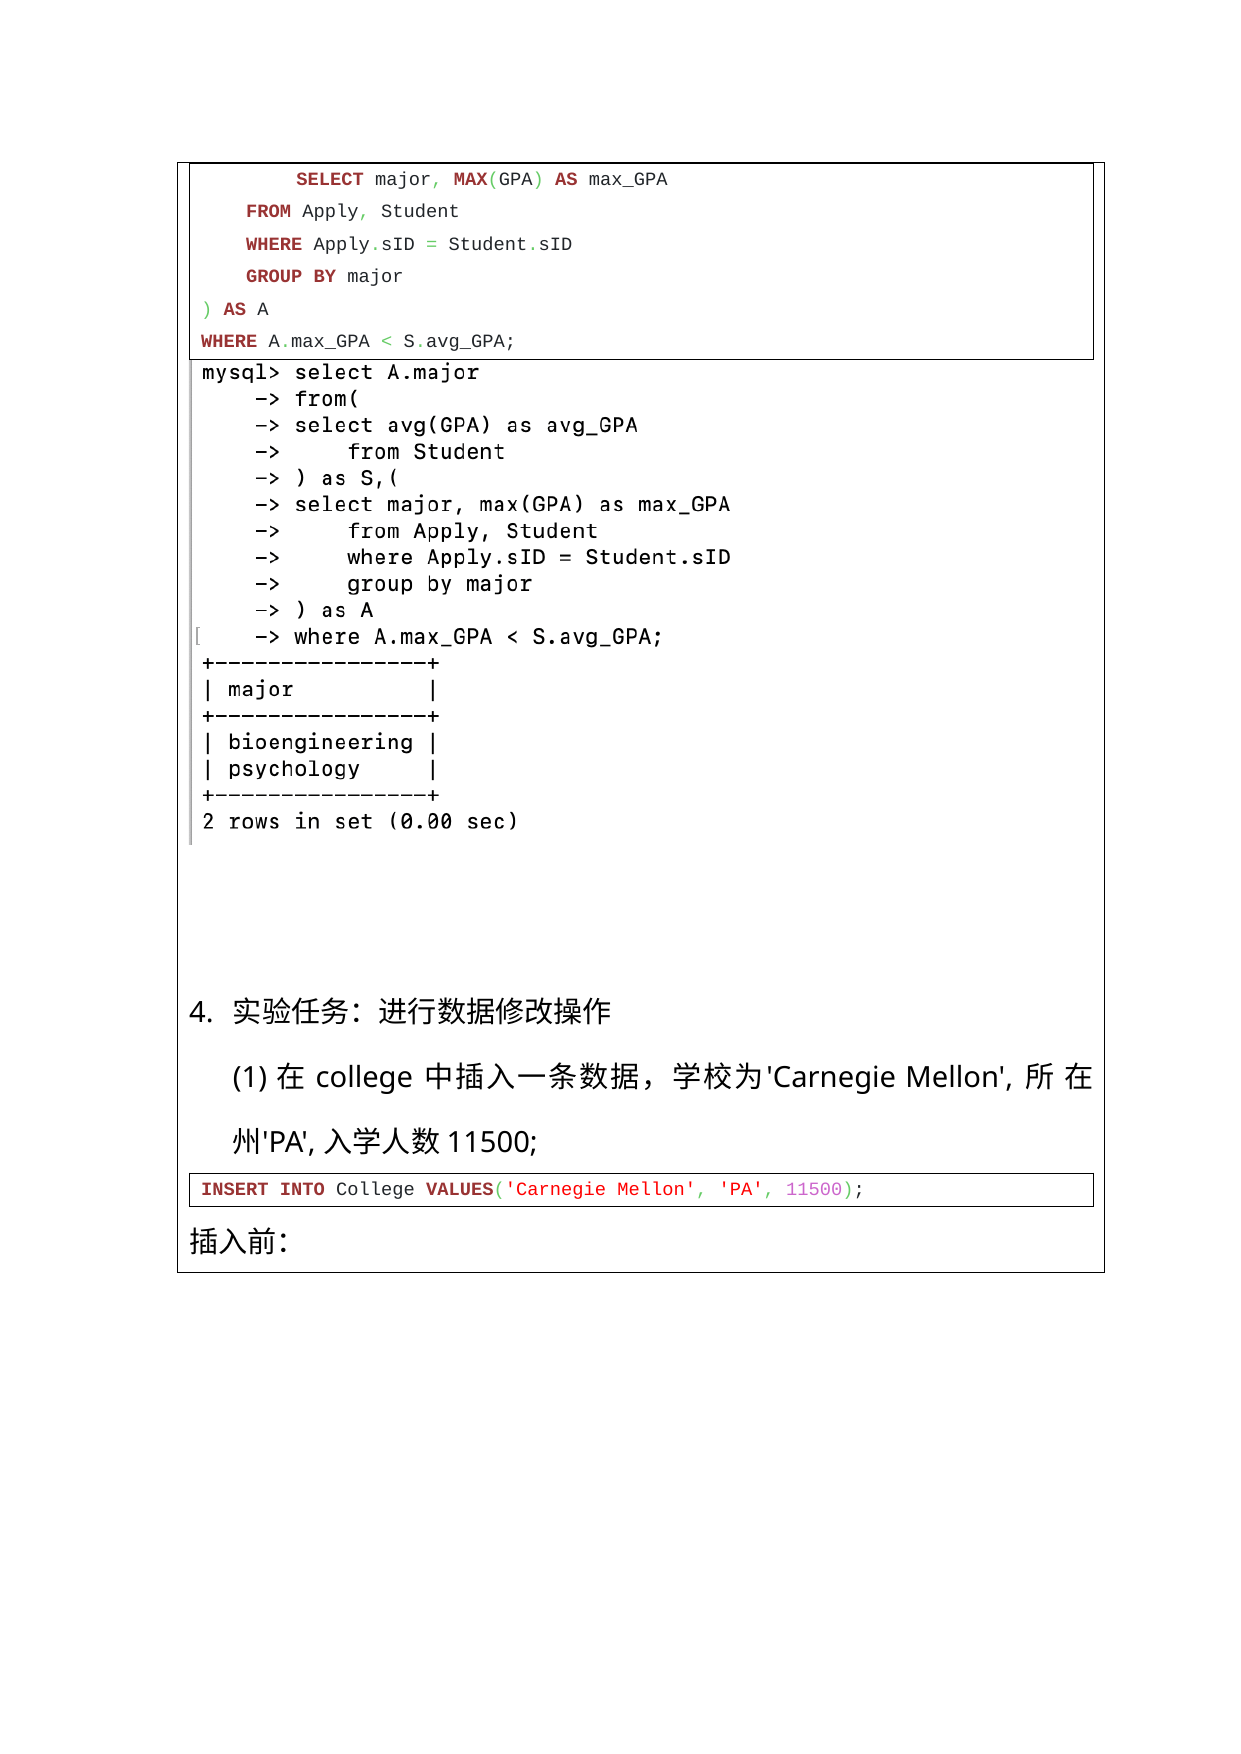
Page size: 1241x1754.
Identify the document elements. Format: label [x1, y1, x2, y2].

picture [188, 360, 774, 845]
table_header [178, 163, 1104, 1272]
